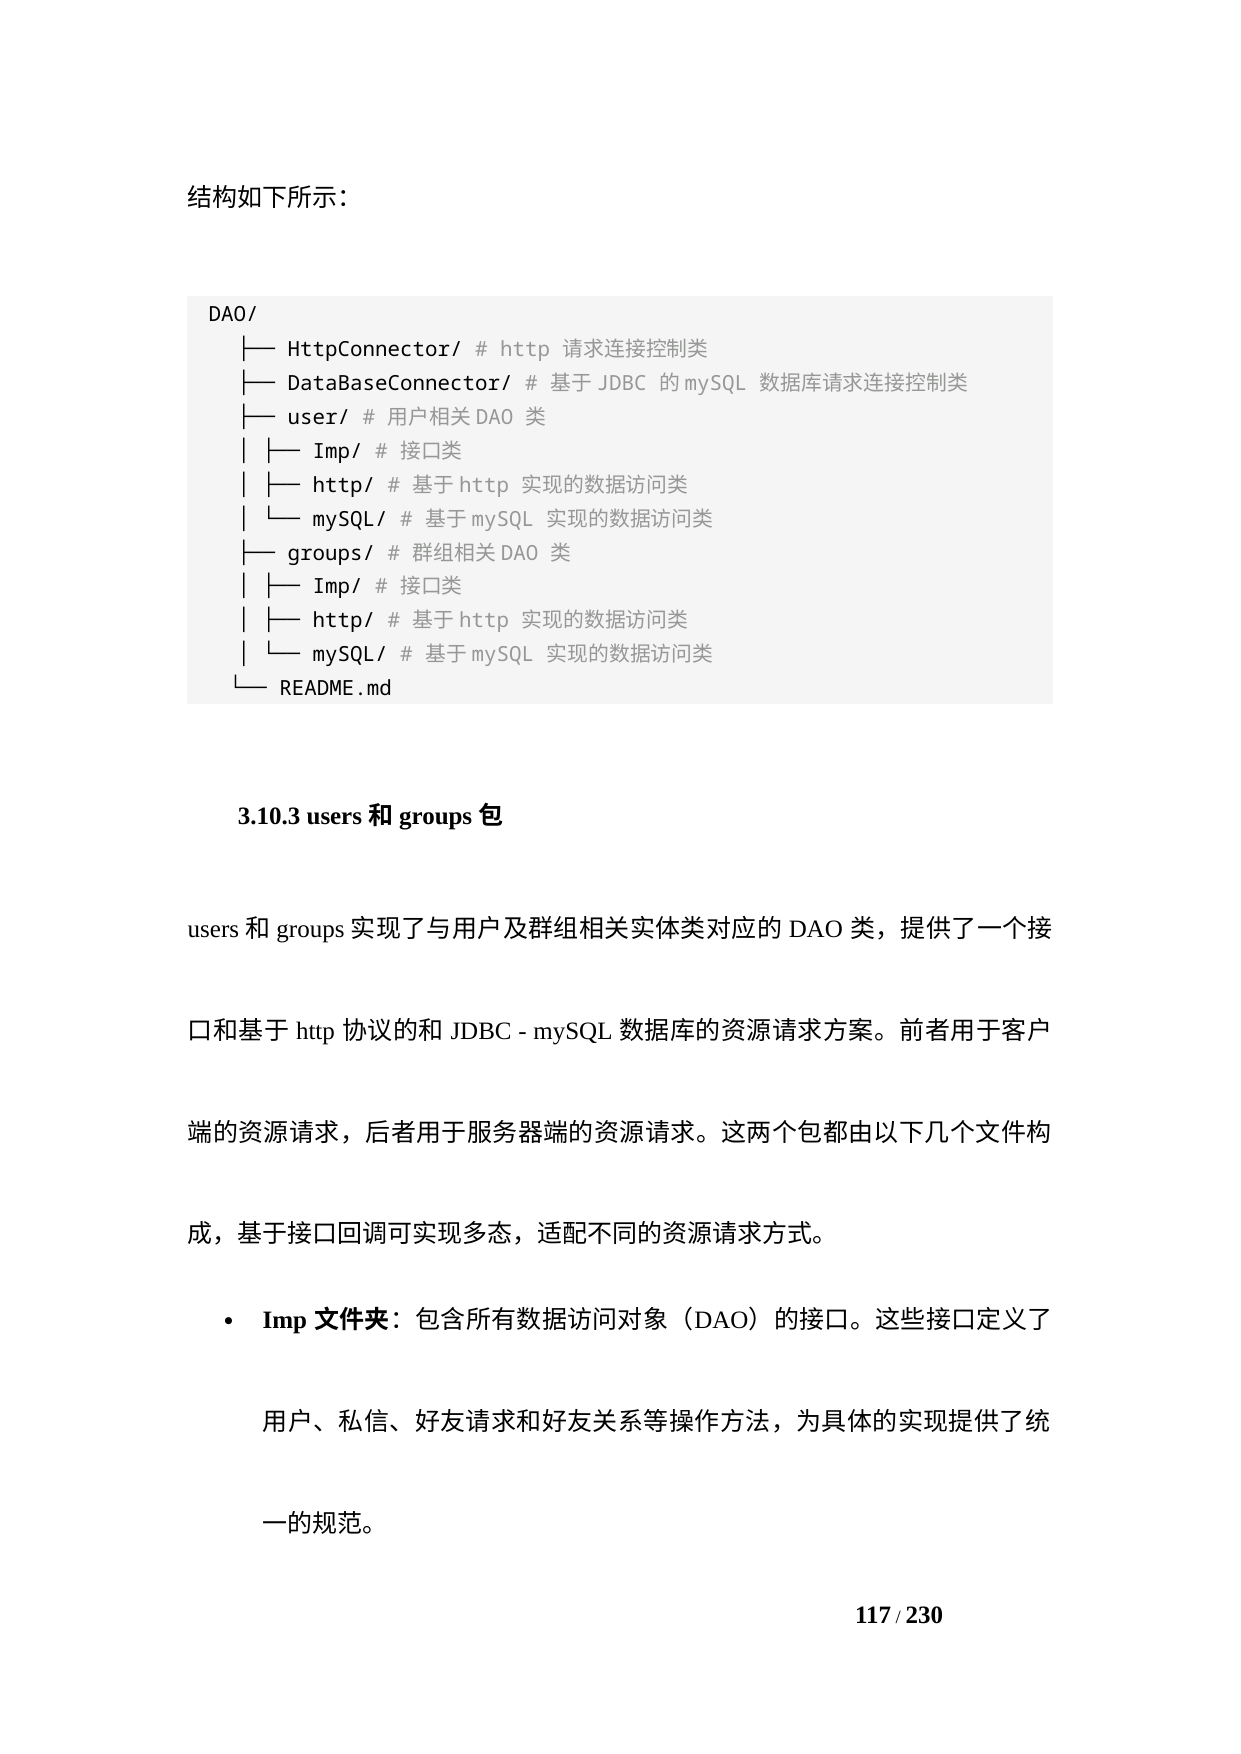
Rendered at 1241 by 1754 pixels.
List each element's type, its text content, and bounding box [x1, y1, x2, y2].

text │ └── mySQL/ # 基于 mySQL 实现的数据访问类 [187, 500, 1053, 534]
text └── README.md [187, 670, 1053, 704]
text │ ├── Imp/ # 接口类 [187, 568, 1053, 602]
text ├── user/ # 用户相关 DAO 类 [187, 398, 1053, 432]
text │ ├── http/ # 基于 http 实现的数据访问类 [187, 466, 1053, 500]
text DAO/ [187, 296, 1053, 330]
text │ └── mySQL/ # 基于 mySQL 实现的数据访问类 [187, 636, 1053, 670]
text │ ├── http/ # 基于 http 实现的数据访问类 [187, 602, 1053, 636]
text ├── DataBaseConnector/ # 基于 JDBC 的 mySQL 数据库请求连接控制类 [187, 364, 1053, 398]
subtitle 3.10.3 users 和 groups 包 [187, 779, 1053, 847]
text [187, 162, 1053, 230]
text users 和 groups 实现了与用户及群组相关实体类对应的 DAO 类，提供了一个接口和基于 http 协议的和 JDBC - mySQL 数据库的资源请求方案。前者用于客户端的资源请求，后者用于服务器端的资源请求。这两个包都由以下几个文件构成，基于接口回调可实现多态，适配不同的资源请求方式。 [187, 892, 1053, 1266]
text ├── HttpConnector/ # http 请求连接控制类 [187, 330, 1053, 364]
list Imp 文件夹：包含所有数据访问对象（DAO）的接口。这些接口定义了用户、私信、好友请求和好友关系等操作方法，为具体的实现提供了统一的规范。 [225, 1284, 1053, 1556]
text ├── groups/ # 群组相关 DAO 类 [187, 534, 1053, 568]
text │ ├── Imp/ # 接口类 [187, 432, 1053, 466]
